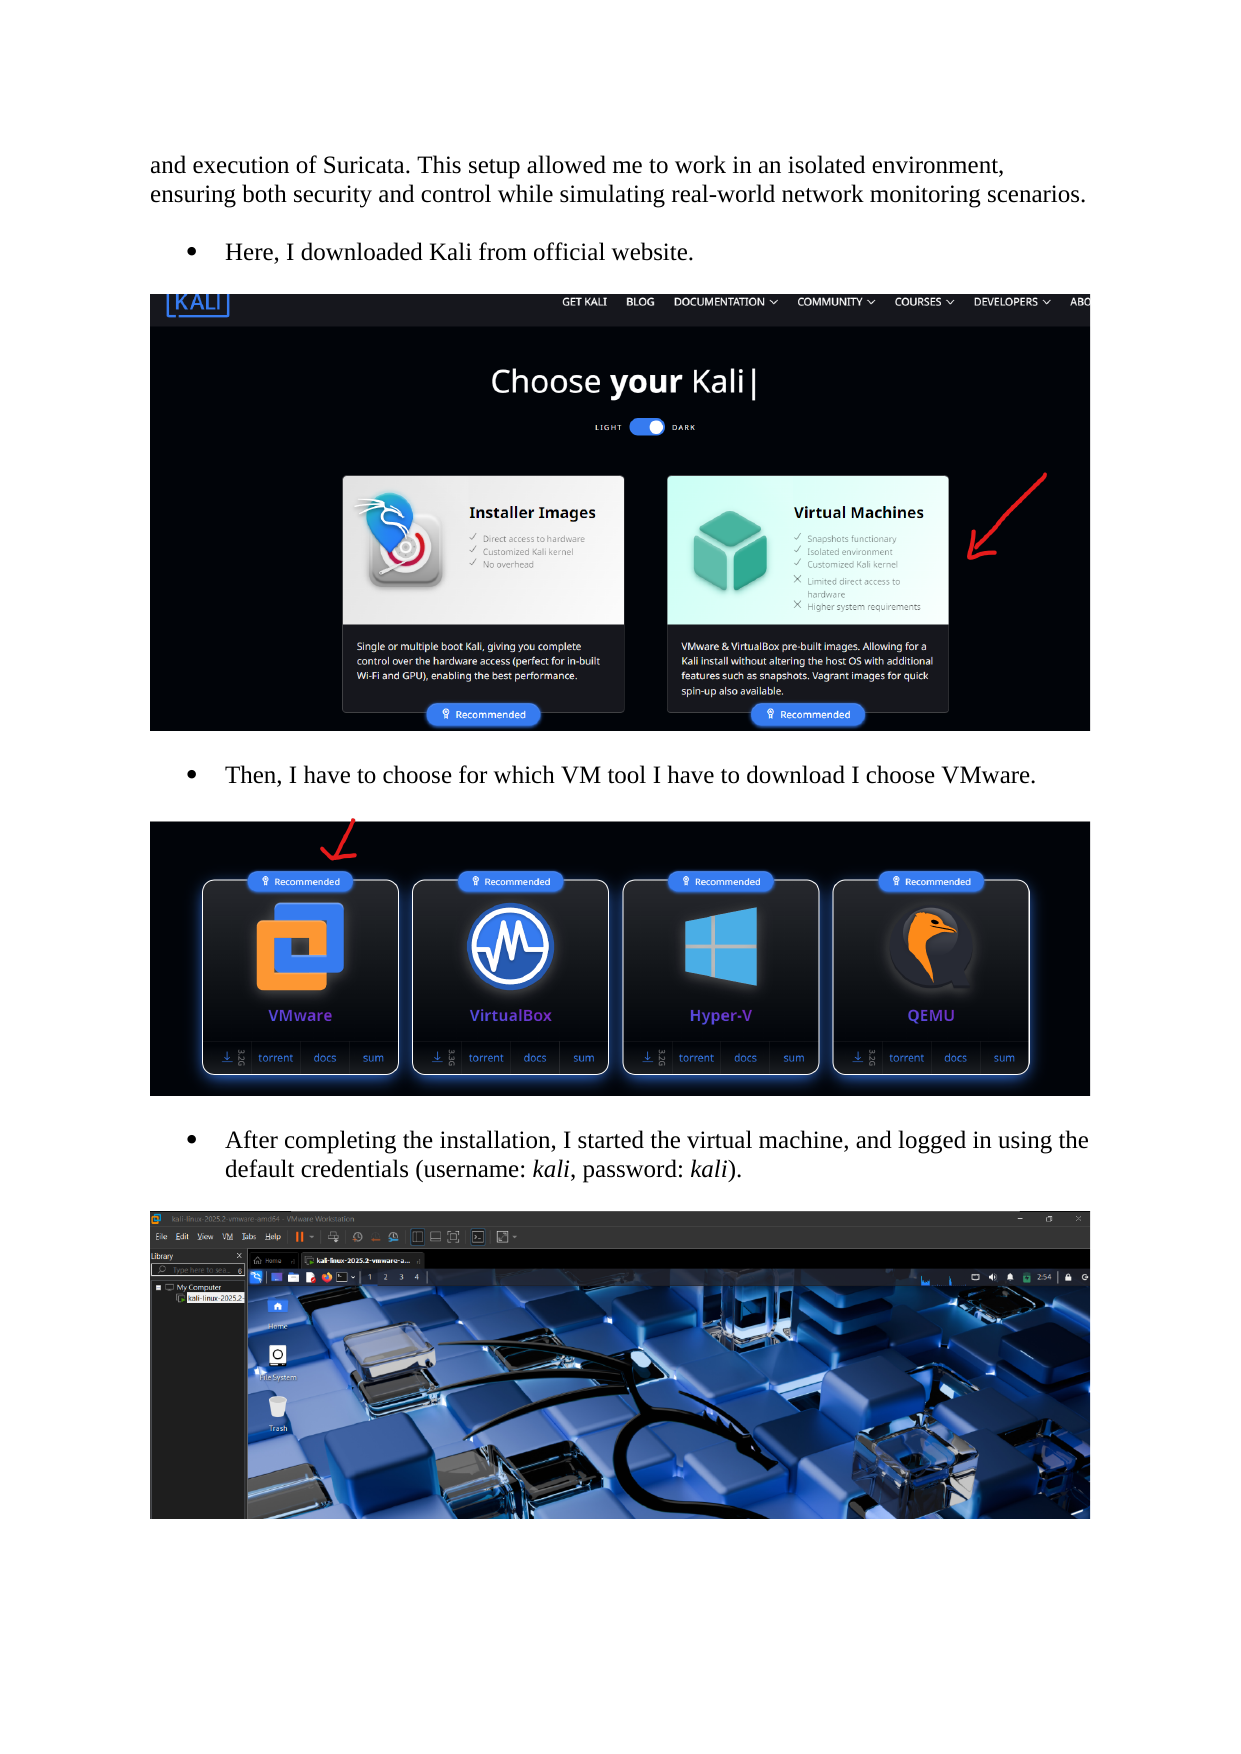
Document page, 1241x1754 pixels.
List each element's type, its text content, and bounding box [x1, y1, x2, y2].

picture [150, 1211, 1091, 1519]
picture [150, 294, 1091, 731]
picture [150, 817, 1091, 1096]
list After completing the installation, I started the virtual machine, and logged in using the default credentials (username: kali, password: kali). [187, 1125, 1090, 1183]
list Then, I have to choose for which VM tool I have to download I choose VMware. [187, 760, 1090, 788]
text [150, 150, 1090, 207]
list Here, I downloaded Kali from official website. [187, 237, 1090, 265]
